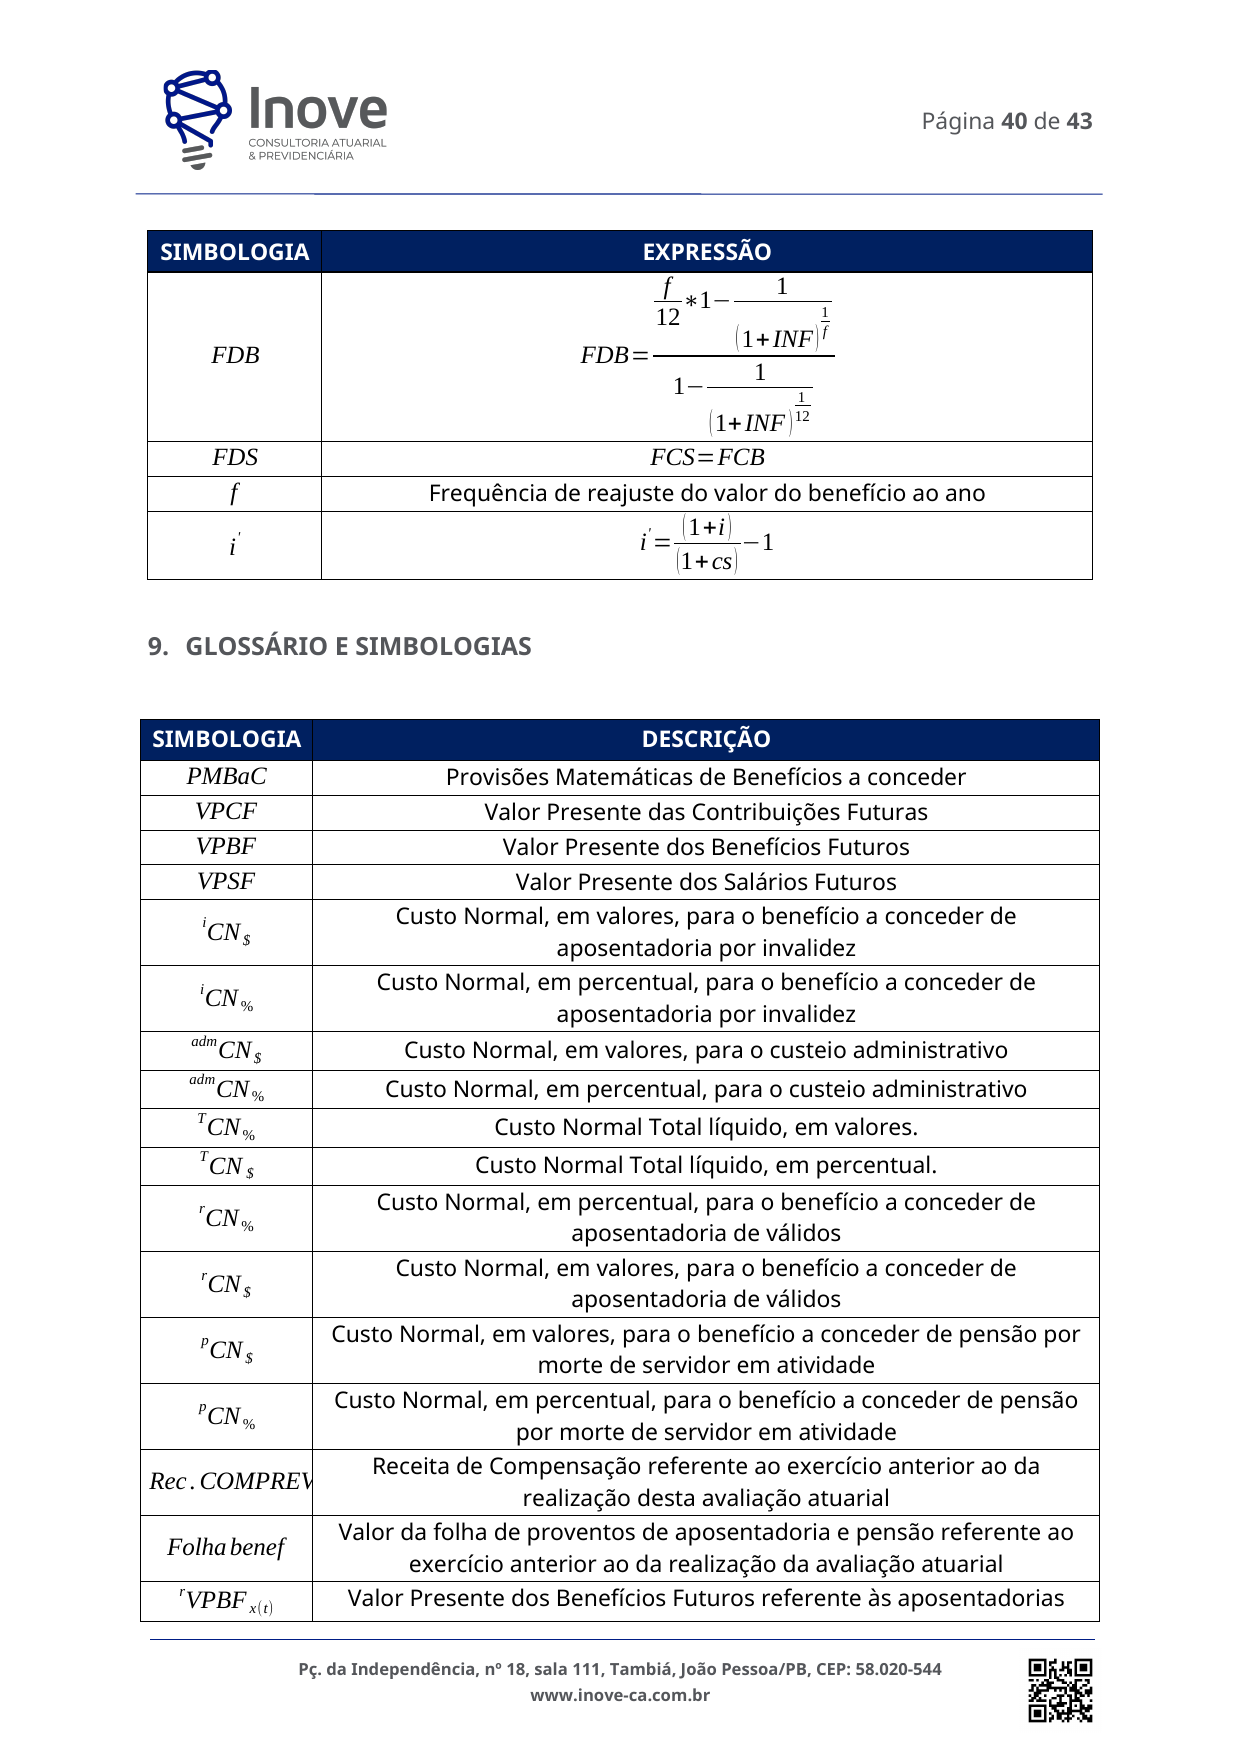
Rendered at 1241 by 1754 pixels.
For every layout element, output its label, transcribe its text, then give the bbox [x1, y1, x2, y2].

table_cell [148, 442, 321, 476]
table_cell [141, 966, 312, 1031]
table_cell Custo Normal, em valores, para o benefício a conceder de pensão por morte de servidor em atividade [313, 1318, 1099, 1383]
table_cell Valor da folha de proventos de aposentadoria e pensão referente ao exercício anterior ao da realização da avaliação atuarial [313, 1516, 1099, 1581]
table_cell [141, 1252, 312, 1317]
table_cell [148, 273, 321, 441]
table_cell [322, 273, 1092, 441]
table_header SIMBOLOGIA [148, 231, 321, 271]
table_cell [141, 1186, 312, 1251]
table_cell [148, 477, 321, 511]
table_cell [141, 1516, 312, 1581]
table_cell [141, 1032, 312, 1070]
table_cell [141, 865, 312, 899]
table_cell [141, 1450, 312, 1515]
table_cell Frequência de reajuste do valor do benefício ao ano [322, 477, 1092, 511]
table_cell Valor Presente das Contribuições Futuras [313, 796, 1099, 829]
picture [1018, 1648, 1103, 1733]
table_cell Custo Normal, em percentual, para o benefício a conceder de aposentadoria de válidos [313, 1186, 1099, 1251]
table_cell [141, 761, 312, 795]
table_cell Custo Normal, em percentual, para o custeio administrativo [313, 1071, 1099, 1108]
table_cell Provisões Matemáticas de Benefícios a conceder [313, 761, 1099, 795]
table_cell [148, 512, 321, 579]
table_cell [141, 1582, 312, 1621]
list GLOSSÁRIO E SIMBOLOGIAS [148, 628, 1093, 663]
table_cell Valor Presente dos Benefícios Futuros referente às aposentadorias programadas futuras do servidor “t” [313, 1582, 1099, 1621]
table_cell Custo Normal, em valores, para o benefício a conceder de aposentadoria de válidos [313, 1252, 1099, 1317]
table_cell Valor Presente dos Benefícios Futuros [313, 831, 1099, 864]
table_header DESCRIÇÃO [313, 720, 1099, 760]
table_cell [141, 900, 312, 965]
table_cell [141, 1148, 312, 1185]
table_cell [322, 442, 1092, 476]
table_cell Custo Normal Total líquido, em percentual. [313, 1148, 1099, 1185]
table_header EXPRESSÃO [322, 231, 1092, 271]
table_cell [141, 1071, 312, 1108]
table_cell [322, 512, 1092, 579]
table_cell Valor Presente dos Salários Futuros [313, 865, 1099, 899]
picture [163, 70, 387, 170]
table_cell Custo Normal, em percentual, para o benefício a conceder de aposentadoria por invalidez [313, 966, 1099, 1031]
table_cell Custo Normal, em valores, para o custeio administrativo [313, 1032, 1099, 1070]
table_cell [141, 1384, 312, 1449]
table_cell [141, 796, 312, 829]
table_cell Custo Normal, em valores, para o benefício a conceder de aposentadoria por invalidez [313, 900, 1099, 965]
table_cell [141, 1109, 312, 1147]
table_cell Receita de Compensação referente ao exercício anterior ao da realização desta avaliação atuarial [313, 1450, 1099, 1515]
table_cell Custo Normal, em percentual, para o benefício a conceder de pensão por morte de servidor em atividade [313, 1384, 1099, 1449]
table_cell Custo Normal Total líquido, em valores. [313, 1109, 1099, 1147]
table_header SIMBOLOGIA [141, 720, 312, 760]
table_cell [141, 831, 312, 864]
table_cell [141, 1318, 312, 1383]
